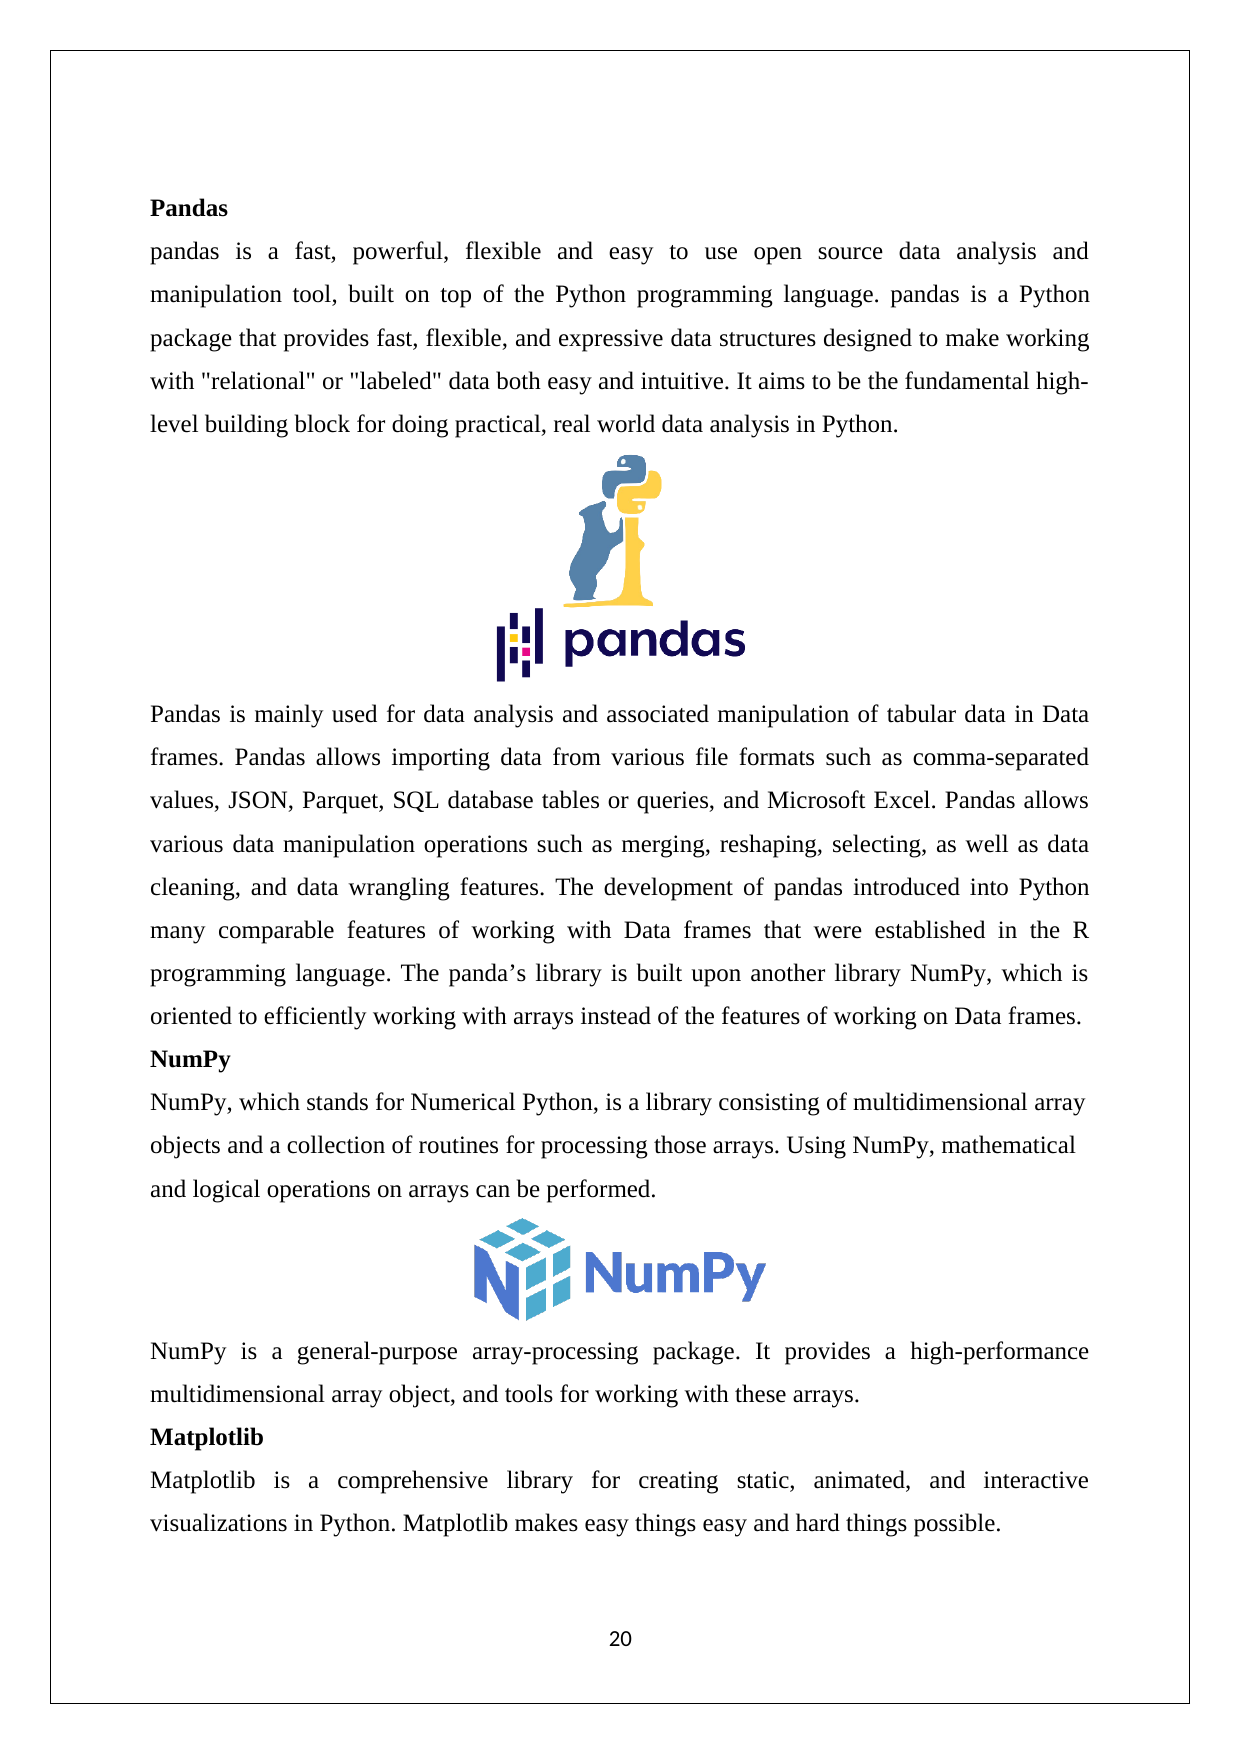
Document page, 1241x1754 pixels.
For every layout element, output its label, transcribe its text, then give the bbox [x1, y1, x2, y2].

picture [494, 452, 746, 686]
text Matplotlib is a comprehensive library for creating static, animated, and interactive visualizations in Python. Matplotlib makes easy things easy and hard things possible. [150, 1465, 1090, 1537]
text pandas is a fast, powerful, flexible and easy to use open source data analysis and manipulation tool, built on top of the Python programming language. pandas is a Python package that provides fast, flexible, and expressive data structures designed to make working with "relational" or "labeled" data both easy and intuitive. It aims to be the fundamental high-level building block for doing practical, real world data analysis in Python. [150, 236, 1090, 438]
text NumPy, which stands for Numerical Python, is a library consisting of multidimensional array objects and a collection of routines for processing those arrays. Using NumPy, mathematical and logical operations on arrays can be performed. [150, 1087, 1090, 1202]
text NumPy [150, 1044, 1090, 1073]
text Pandas [150, 193, 1090, 222]
text NumPy is a general-purpose array-processing package. It provides a high-performance multidimensional array object, and tools for working with these arrays. [150, 1336, 1090, 1408]
text Pandas is mainly used for data analysis and associated manipulation of tabular data in Data frames. Pandas allows importing data from various file formats such as comma-separated values, JSON, Parquet, SQL database tables or queries, and Microsoft Excel. Pandas allows various data manipulation operations such as merging, reshaping, selecting, as well as data cleaning, and data wrangling features. The development of pandas introduced into Python many comparable features of working with Data frames that were established in the R programming language. The panda’s library is built upon another library NumPy, which is oriented to efficiently working with arrays instead of the features of working on Data frames. [150, 699, 1090, 1030]
text Matplotlib [150, 1422, 1090, 1451]
picture [472, 1216, 768, 1322]
